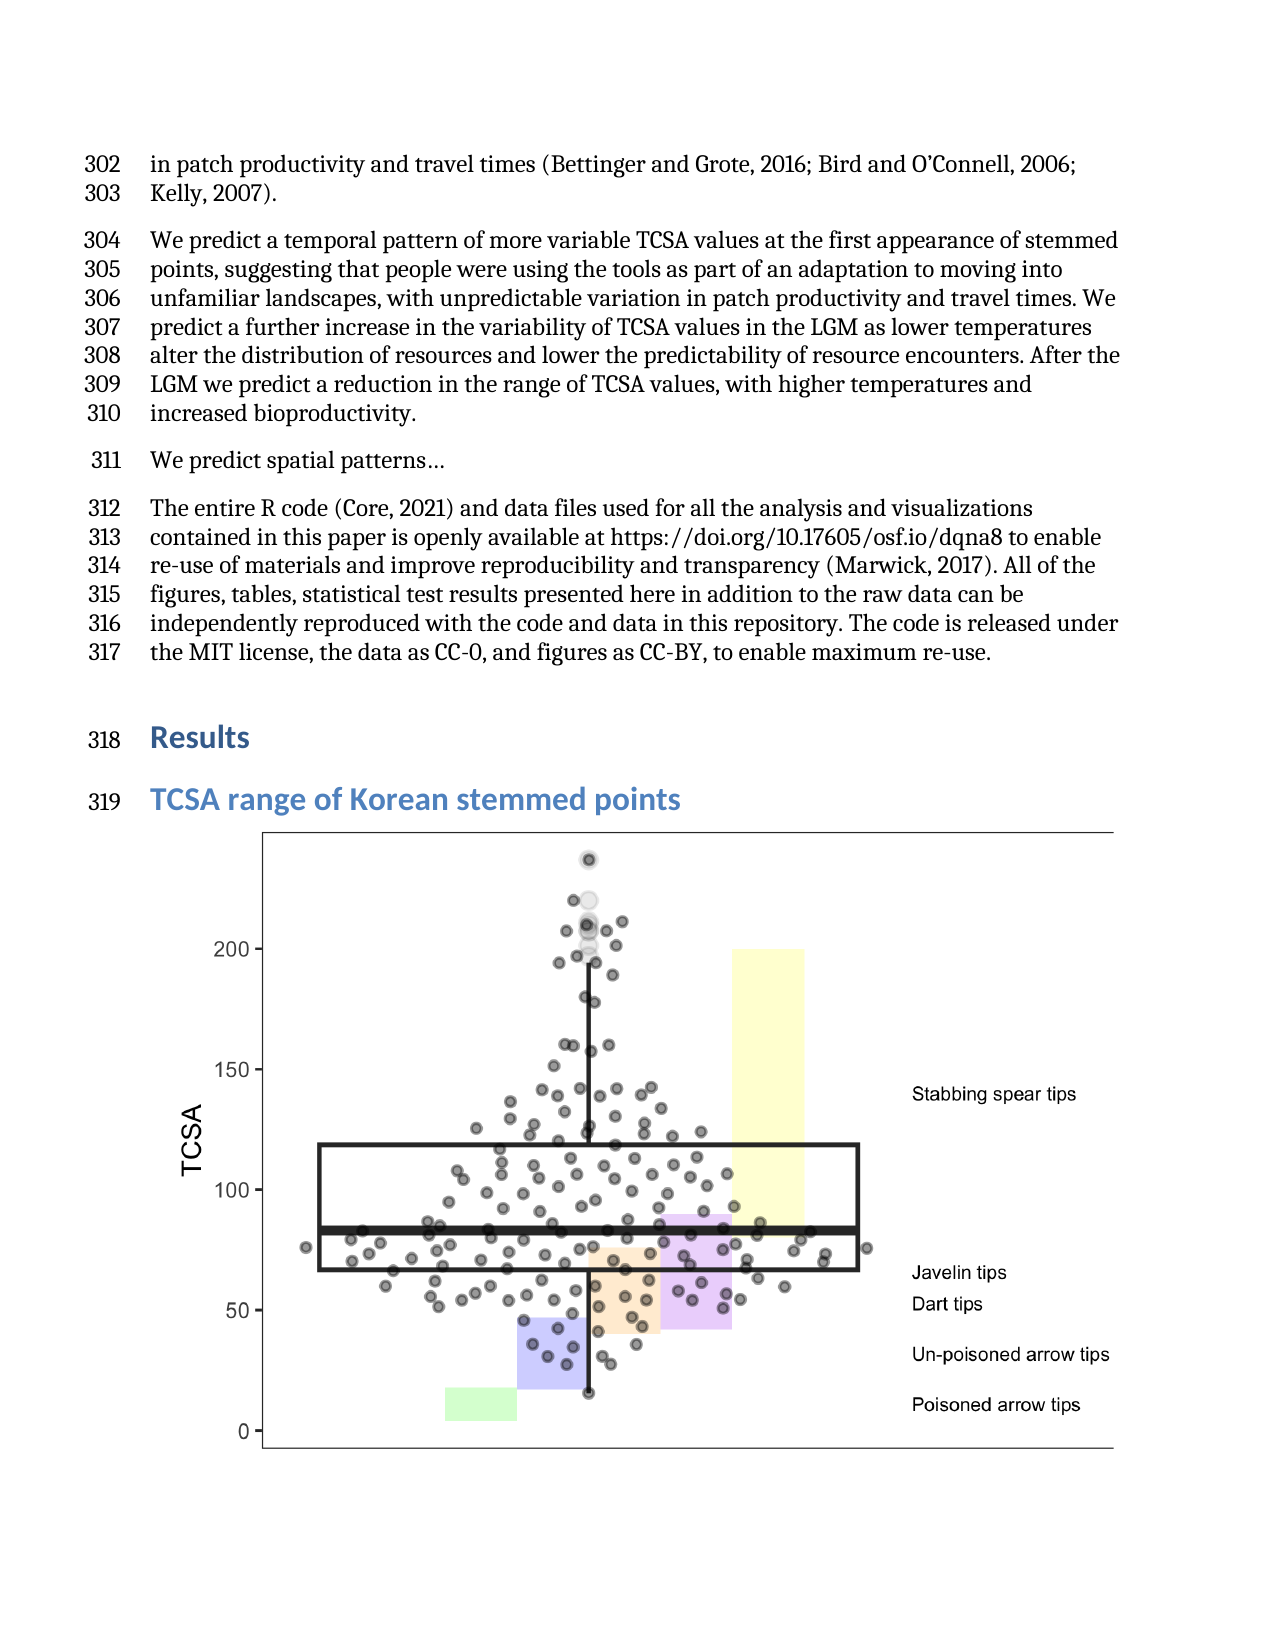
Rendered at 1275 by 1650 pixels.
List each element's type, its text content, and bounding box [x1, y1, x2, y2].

picture [168, 818, 1114, 1469]
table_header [139, 819, 1114, 1489]
text We predict spatial patterns… [150, 446, 1125, 475]
subtitle TCSA range of Korean stemmed points [150, 778, 1125, 818]
text We predict a temporal pattern of more variable TCSA values at the first appearance of stemmed points, suggesting that people were using the tools as part of an adaptation to moving into unfamiliar landscapes, with unpredictable variation in patch productivity and travel times. We predict a further increase in the variability of TCSA values in the LGM as lower temperatures alter the distribution of resources and lower the predictability of resource encounters. After the LGM we predict a reduction in the range of TCSA values, with higher temperatures and increased bioproductivity. [150, 226, 1125, 427]
text The entire R code (Core, 2021) and data files used for all the analysis and visualizations contained in this paper is openly available at https://doi.org/10.17605/osf.io/dqna8 to enable re-use of materials and improve reproducibility and transparency (Marwick, 2017). All of the figures, tables, statistical test results presented here in addition to the raw data can be independently reproduced with the code and data in this repository. The code is released under the MIT license, the data as CC-0, and figures as CC-BY, to enable maximum re-use. [150, 494, 1125, 666]
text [150, 150, 1125, 207]
subtitle Results [150, 716, 1125, 757]
